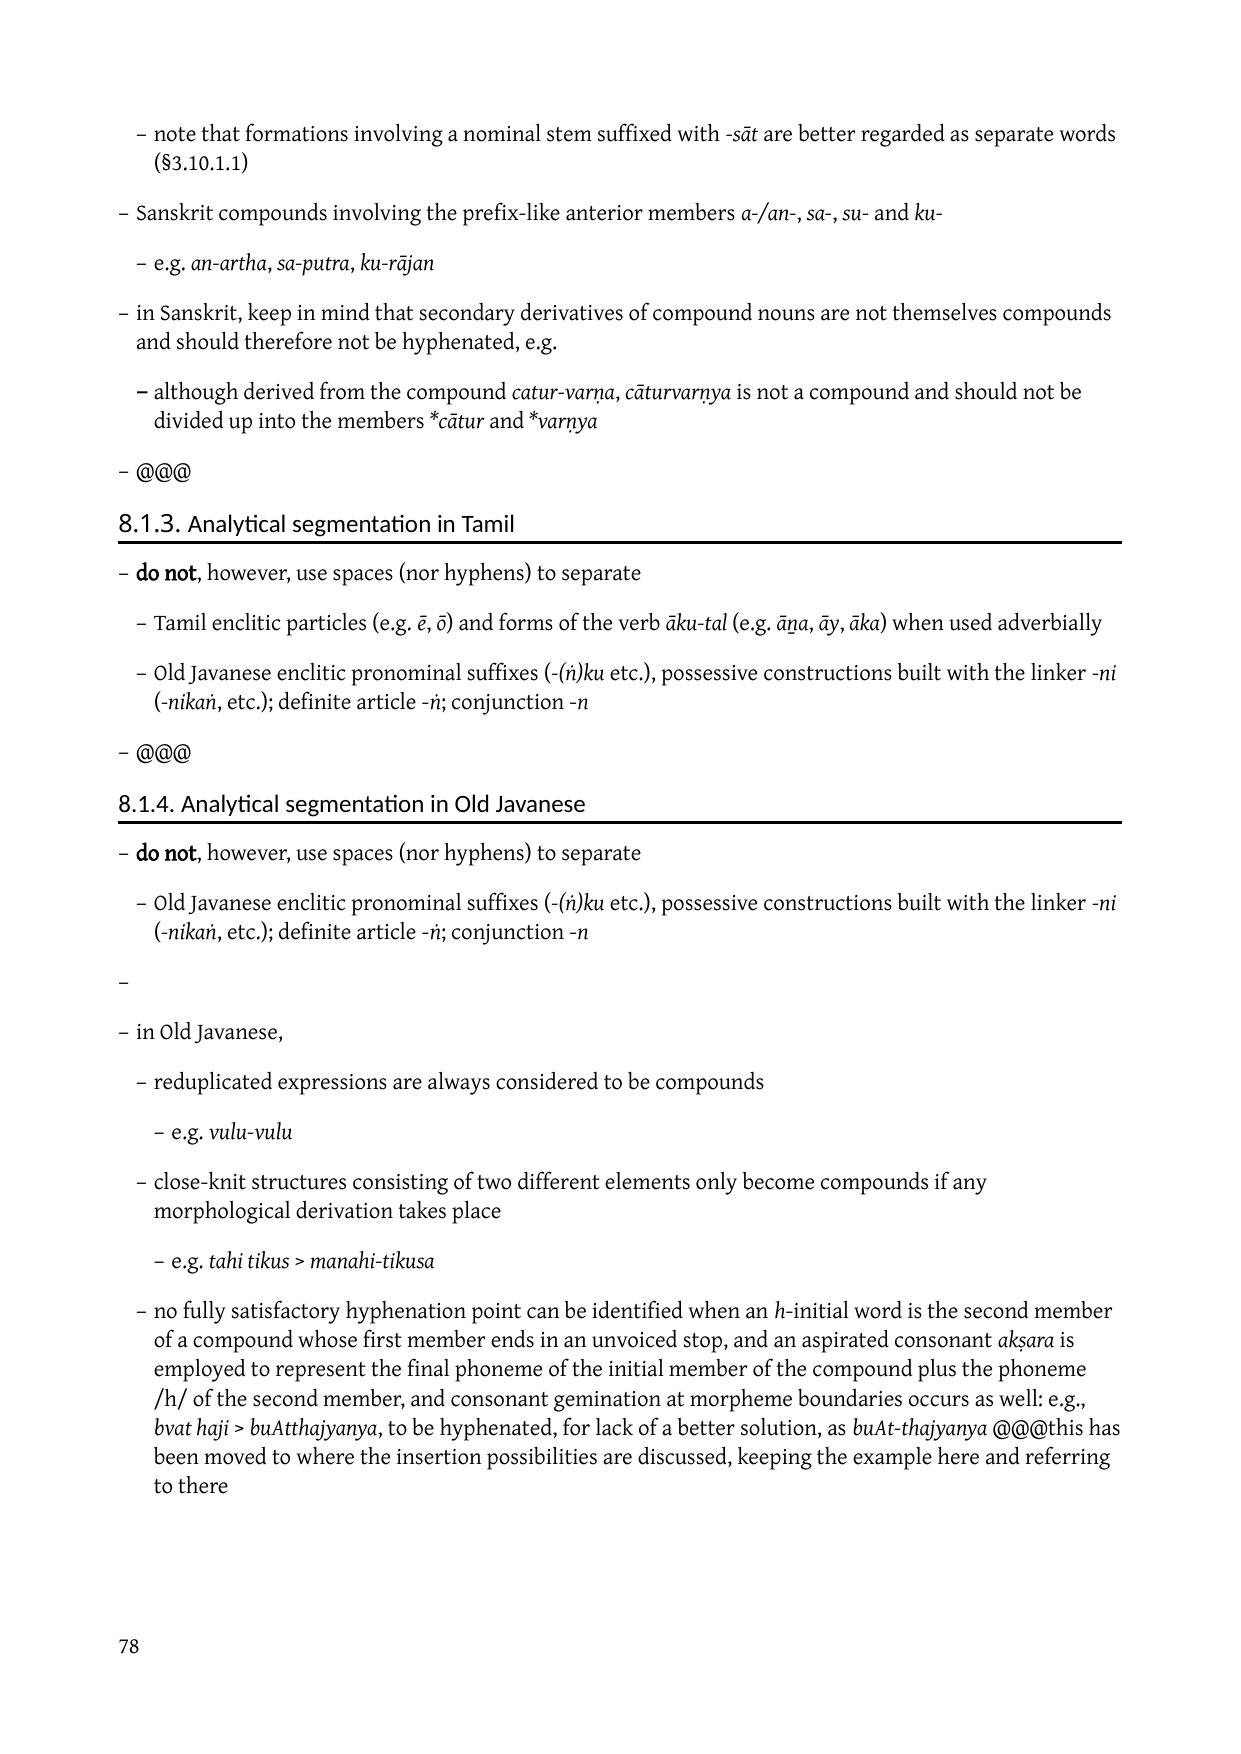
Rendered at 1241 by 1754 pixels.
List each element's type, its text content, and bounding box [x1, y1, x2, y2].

list in Sanskrit, keep in mind that secondary derivatives of compound nouns are not themselves compounds and should therefore not be hyphenated, e.g. [118, 297, 1122, 356]
list although derived from the compound catur-varṇa, cāturvarṇya is not a compound and should not be divided up into the members *cātur and *varṇya [136, 376, 1122, 435]
list note that formations involving a nominal stem suffixed with -sāt are better regarded as separate words (§3.10.1.1) [136, 118, 1122, 176]
list e.g. tahi tikus > manahi-tikusa [153, 1245, 1122, 1274]
list do not, however, use spaces (nor hyphens) to separate [118, 837, 1122, 866]
subtitle Analytical segmentation in Tamil [118, 506, 1122, 541]
list Sanskrit compounds involving the prefix-like anterior members a-/an-, sa-, su- and ku- [118, 197, 1122, 226]
list @@@ [118, 736, 1122, 765]
list do not, however, use spaces (nor hyphens) to separate [118, 557, 1122, 586]
list Tamil enclitic particles (e.g. ē, ō) and forms of the verb āku-tal (e.g. āṉa, āy, āka) when used adverbially [136, 607, 1122, 636]
subtitle Analytical segmentation in Old Javanese [118, 786, 1122, 821]
list close-knit structures consisting of two different elements only become compounds if any morphological derivation takes place [136, 1166, 1122, 1224]
list e.g. an-artha, sa-putra, ku-rājan [136, 247, 1122, 276]
list e.g. vulu-vulu [153, 1116, 1122, 1145]
list @@@ [118, 456, 1122, 485]
list in Old Javanese, [118, 1016, 1122, 1045]
list reduplicated expressions are always considered to be compounds [136, 1066, 1122, 1095]
list Old Javanese enclitic pronominal suffixes (-(ṅ)ku etc.), possessive constructions built with the linker -ni (-nikaṅ, etc.); definite article -ṅ; conjunction -n [136, 657, 1122, 715]
list no fully satisfactory hyphenation point can be identified when an h-initial word is the second member of a compound whose first member ends in an unvoiced stop, and an aspirated consonant akṣara is employed to represent the final phoneme of the initial member of the compound plus the phoneme /h/ of the second member, and consonant gemination at morpheme boundaries occurs as well: e.g., bvat haji > buAtthajyanya, to be hyphenated, for lack of a better solution, as buAt-thajyanya @@@this has been moved to where the insertion possibilities are discussed, keeping the example here and referring to there [136, 1295, 1122, 1499]
list Old Javanese enclitic pronominal suffixes (-(ṅ)ku etc.), possessive constructions built with the linker -ni (-nikaṅ, etc.); definite article -ṅ; conjunction -n [136, 887, 1122, 945]
